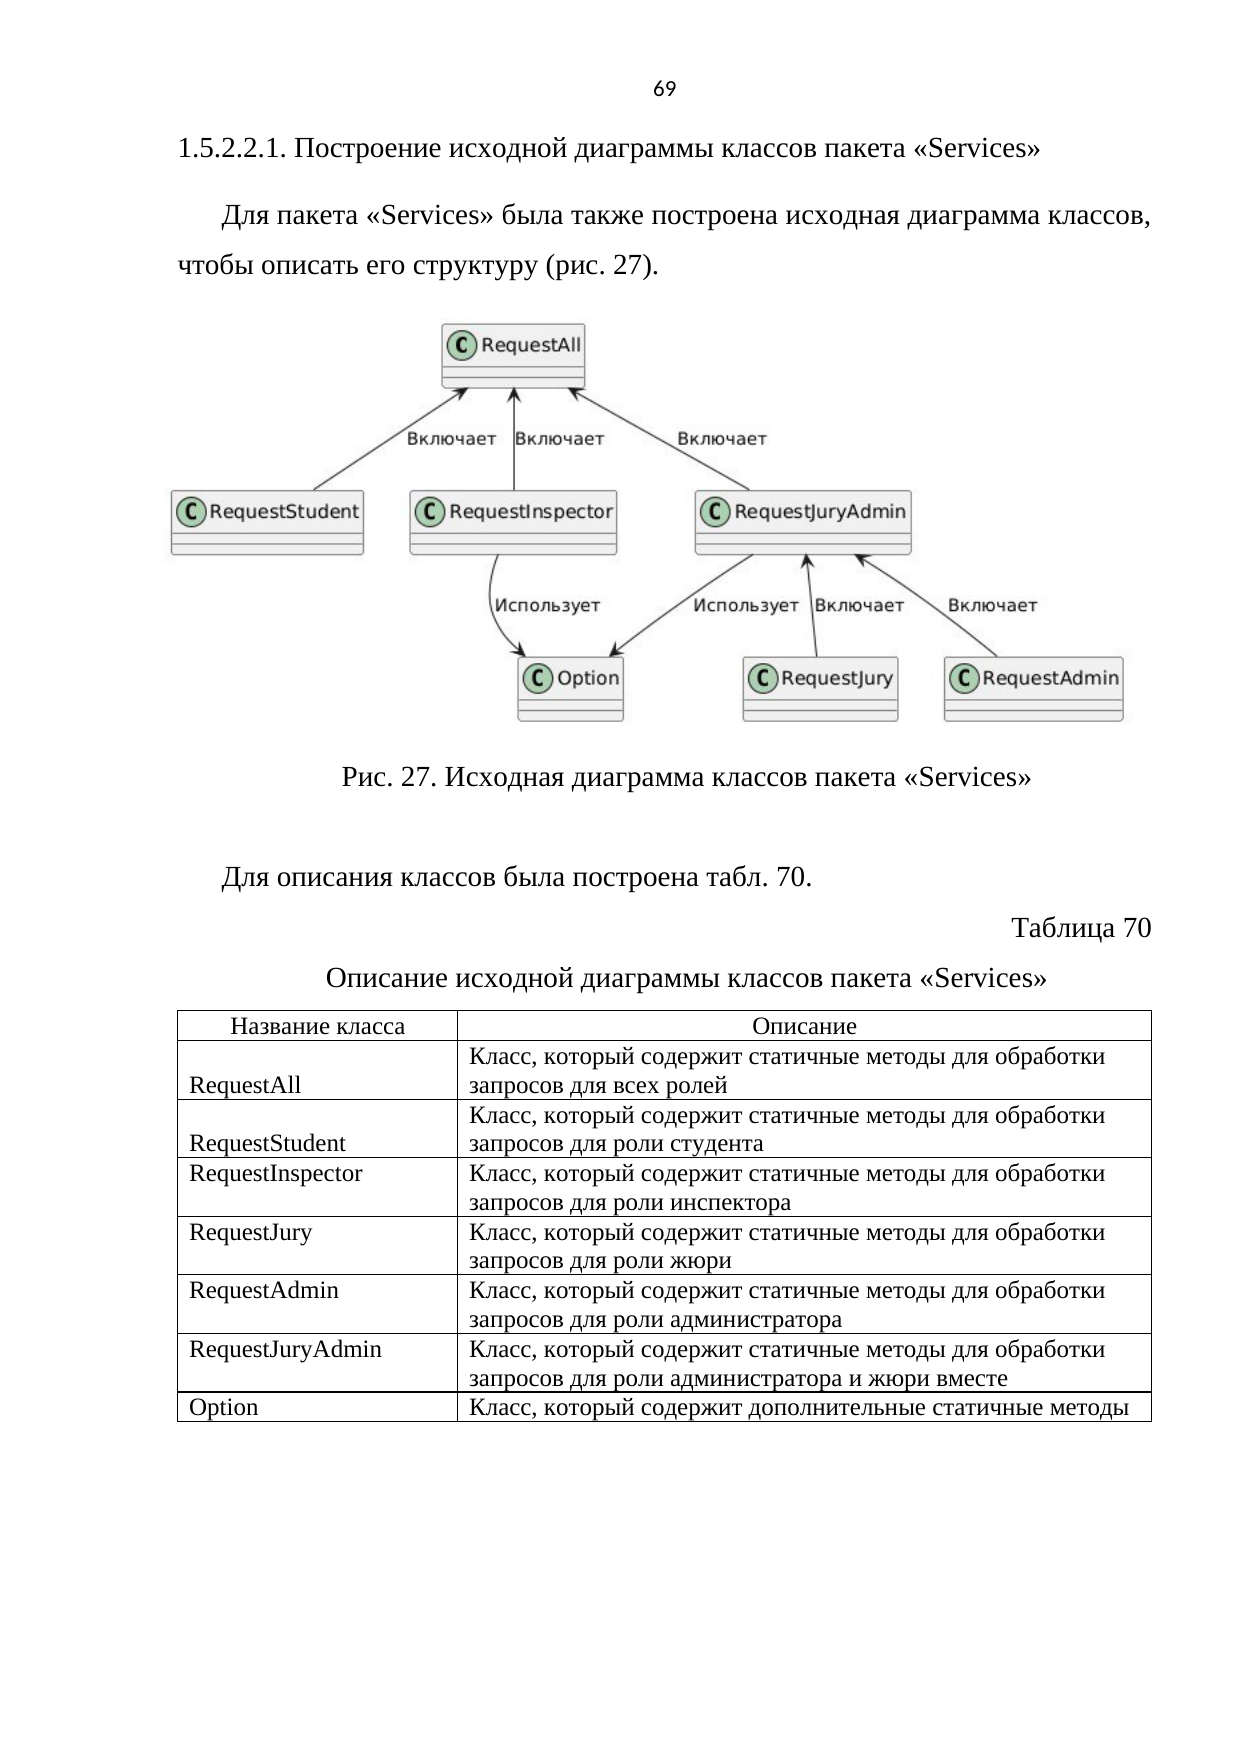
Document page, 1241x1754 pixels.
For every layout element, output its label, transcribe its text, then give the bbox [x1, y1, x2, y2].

table_header Описание [458, 1011, 1151, 1040]
table_cell Класс, который содержит статичные методы для обработки запросов для роли жюри [458, 1217, 1151, 1274]
text Для пакета «Services» была также построена исходная диаграмма классов, чтобы описать его структуру (рис. 27). [177, 197, 1152, 281]
text Рис. 27. Исходная диаграмма классов пакета «Services» [177, 759, 1152, 792]
text Описание исходной диаграммы классов пакета «Services» [177, 960, 1152, 994]
table_cell RequestJuryAdmin [178, 1334, 457, 1391]
table_cell RequestJury [178, 1217, 457, 1274]
table_cell RequestInspector [178, 1158, 457, 1216]
table_cell Класс, который содержит статичные методы для обработки запросов для роли администратора [458, 1275, 1151, 1333]
table_cell RequestAdmin [178, 1275, 457, 1333]
table_cell RequestStudent [178, 1100, 457, 1157]
picture [163, 297, 1136, 742]
table_cell Класс, который содержит статичные методы для обработки запросов для роли инспектора [458, 1158, 1151, 1216]
table_cell Класс, который содержит дополнительные статичные методы [458, 1393, 1151, 1421]
text Для описания классов была построена табл. 70. [177, 859, 1152, 893]
table_cell Класс, который содержит статичные методы для обработки запросов для роли студента [458, 1100, 1151, 1157]
table_cell RequestAll [178, 1041, 457, 1099]
subtitle 1.5.2.2.1. Построение исходной диаграммы классов пакета «Services» [177, 130, 1152, 163]
table_header Название класса [178, 1011, 457, 1040]
text Таблица 70 [177, 910, 1152, 943]
table_cell Класс, который содержит статичные методы для обработки запросов для всех ролей [458, 1041, 1151, 1099]
table_cell Класс, который содержит статичные методы для обработки запросов для роли администратора и жюри вместе [458, 1334, 1151, 1391]
table_cell Option [178, 1393, 457, 1421]
